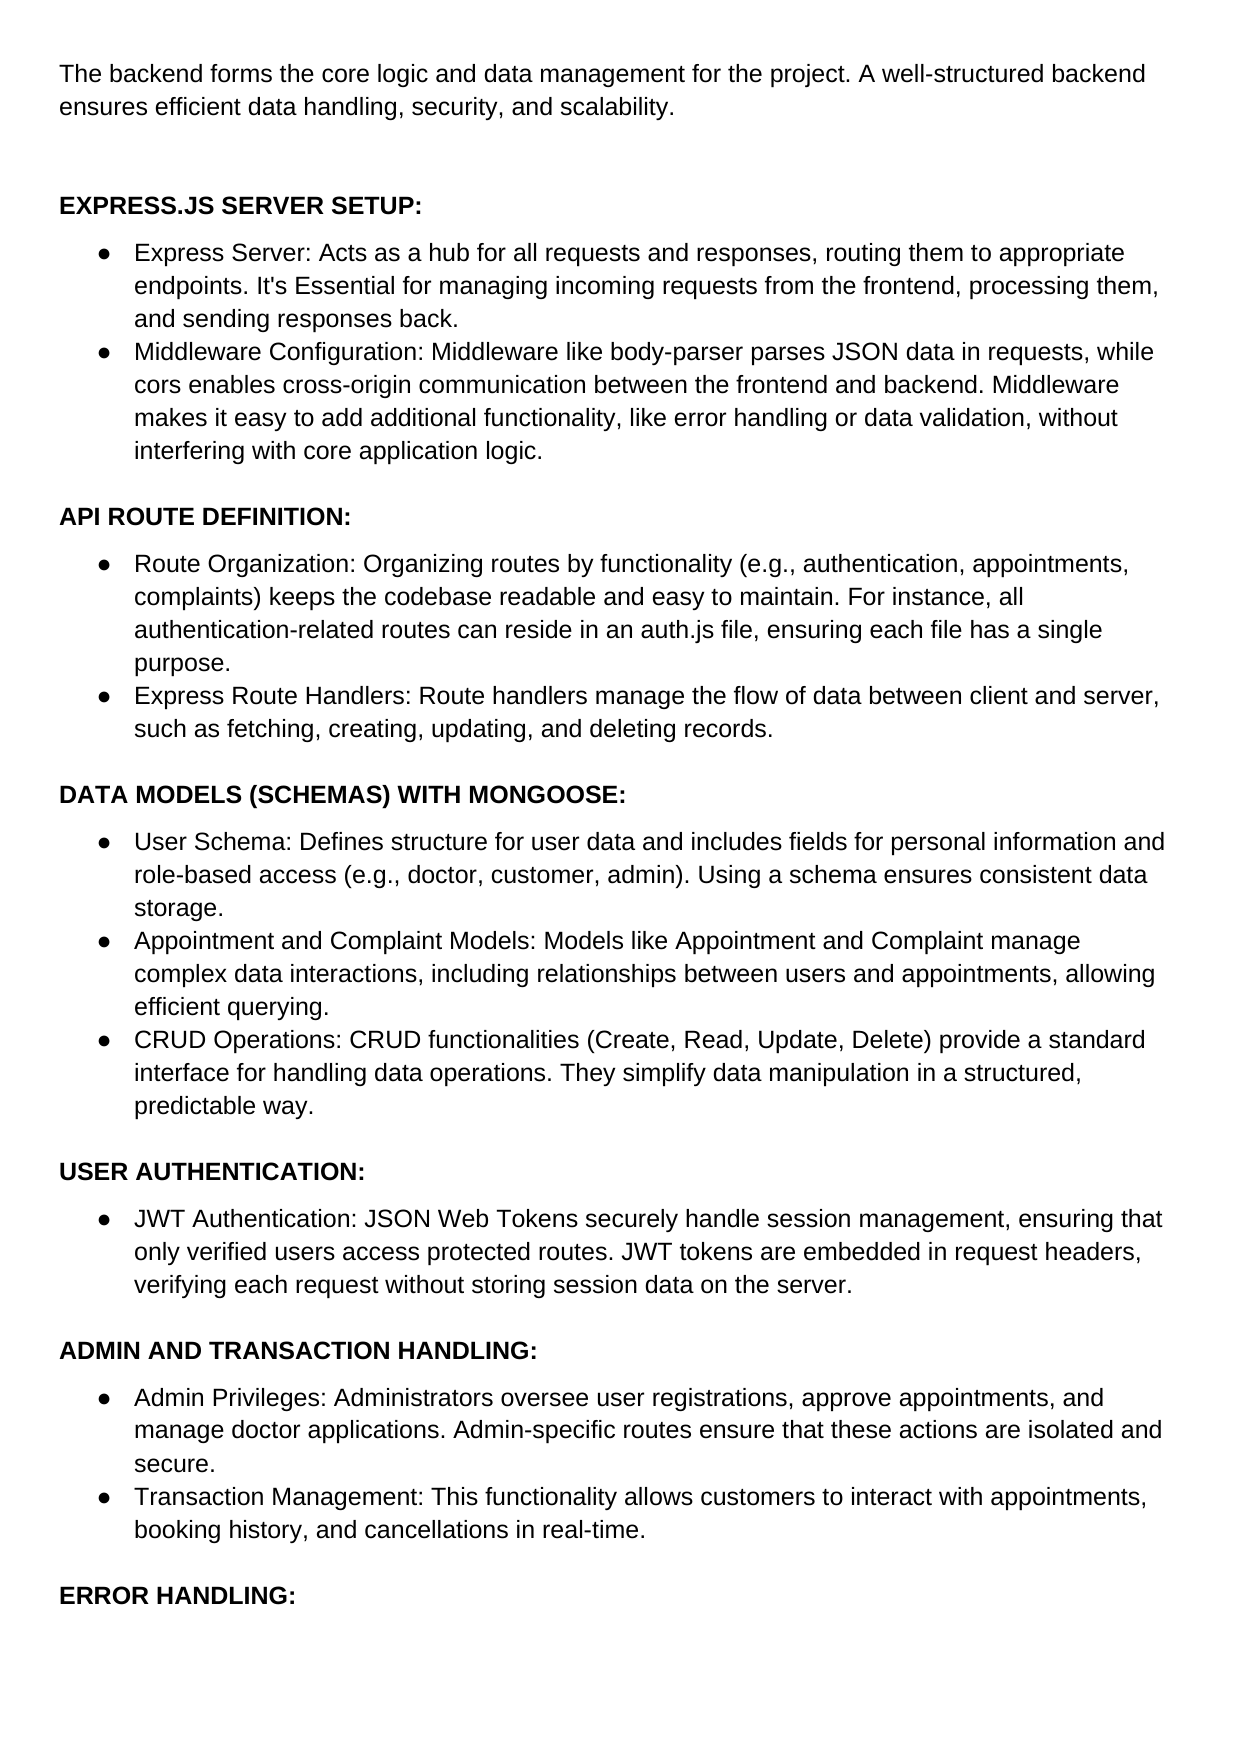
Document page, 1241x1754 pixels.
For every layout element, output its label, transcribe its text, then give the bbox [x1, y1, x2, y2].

text ERROR HANDLING: [59, 1581, 1181, 1609]
list Middleware Configuration: Middleware like body-parser parses JSON data in requests, while cors enables cross-origin communication between the frontend and backend. Middleware makes it easy to add additional functionality, like error handling or data validation, without interfering with core application logic. [96, 337, 1181, 465]
list Express Server: Acts as a hub for all requests and responses, routing them to appropriate endpoints. It's Essential for managing incoming requests from the frontend, processing them, and sending responses back. [96, 238, 1181, 333]
text EXPRESS.JS SERVER SETUP: [59, 191, 1181, 220]
list Express Route Handlers: Route handlers manage the flow of data between client and server, such as fetching, creating, updating, and deleting records. [96, 681, 1181, 743]
list CRUD Operations: CRUD functionalities (Create, Read, Update, Delete) provide a standard interface for handling data operations. They simplify data manipulation in a structured, predictable way. [96, 1025, 1181, 1119]
text The backend forms the core logic and data management for the project. A well-structured backend ensures efficient data handling, security, and scalability. [59, 59, 1181, 121]
text API ROUTE DEFINITION: [59, 502, 1181, 531]
text USER AUTHENTICATION: [59, 1157, 1181, 1186]
text ADMIN AND TRANSACTION HANDLING: [59, 1336, 1181, 1364]
list Transaction Management: This functionality allows customers to interact with appointments, booking history, and cancellations in real-time. [96, 1482, 1181, 1543]
list Appointment and Complaint Models: Models like Appointment and Complaint manage complex data interactions, including relationships between users and appointments, allowing efficient querying. [96, 926, 1181, 1021]
list Admin Privileges: Administrators oversee user registrations, approve appointments, and manage doctor applications. Admin-specific routes ensure that these actions are isolated and secure. [96, 1382, 1181, 1477]
text DATA MODELS (SCHEMAS) WITH MONGOOSE: [59, 780, 1181, 809]
list JWT Authentication: JSON Web Tokens securely handle session management, ensuring that only verified users access protected routes. JWT tokens are embedded in request headers, verifying each request without storing session data on the server. [96, 1204, 1181, 1298]
list Route Organization: Organizing routes by functionality (e.g., authentication, appointments, complaints) keeps the codebase readable and easy to maintain. For instance, all authentication-related routes can reside in an auth.js file, ensuring each file has a single purpose. [96, 549, 1181, 677]
list User Schema: Defines structure for user data and includes fields for personal information and role-based access (e.g., doctor, customer, admin). Using a schema ensures consistent data storage. [96, 827, 1181, 921]
